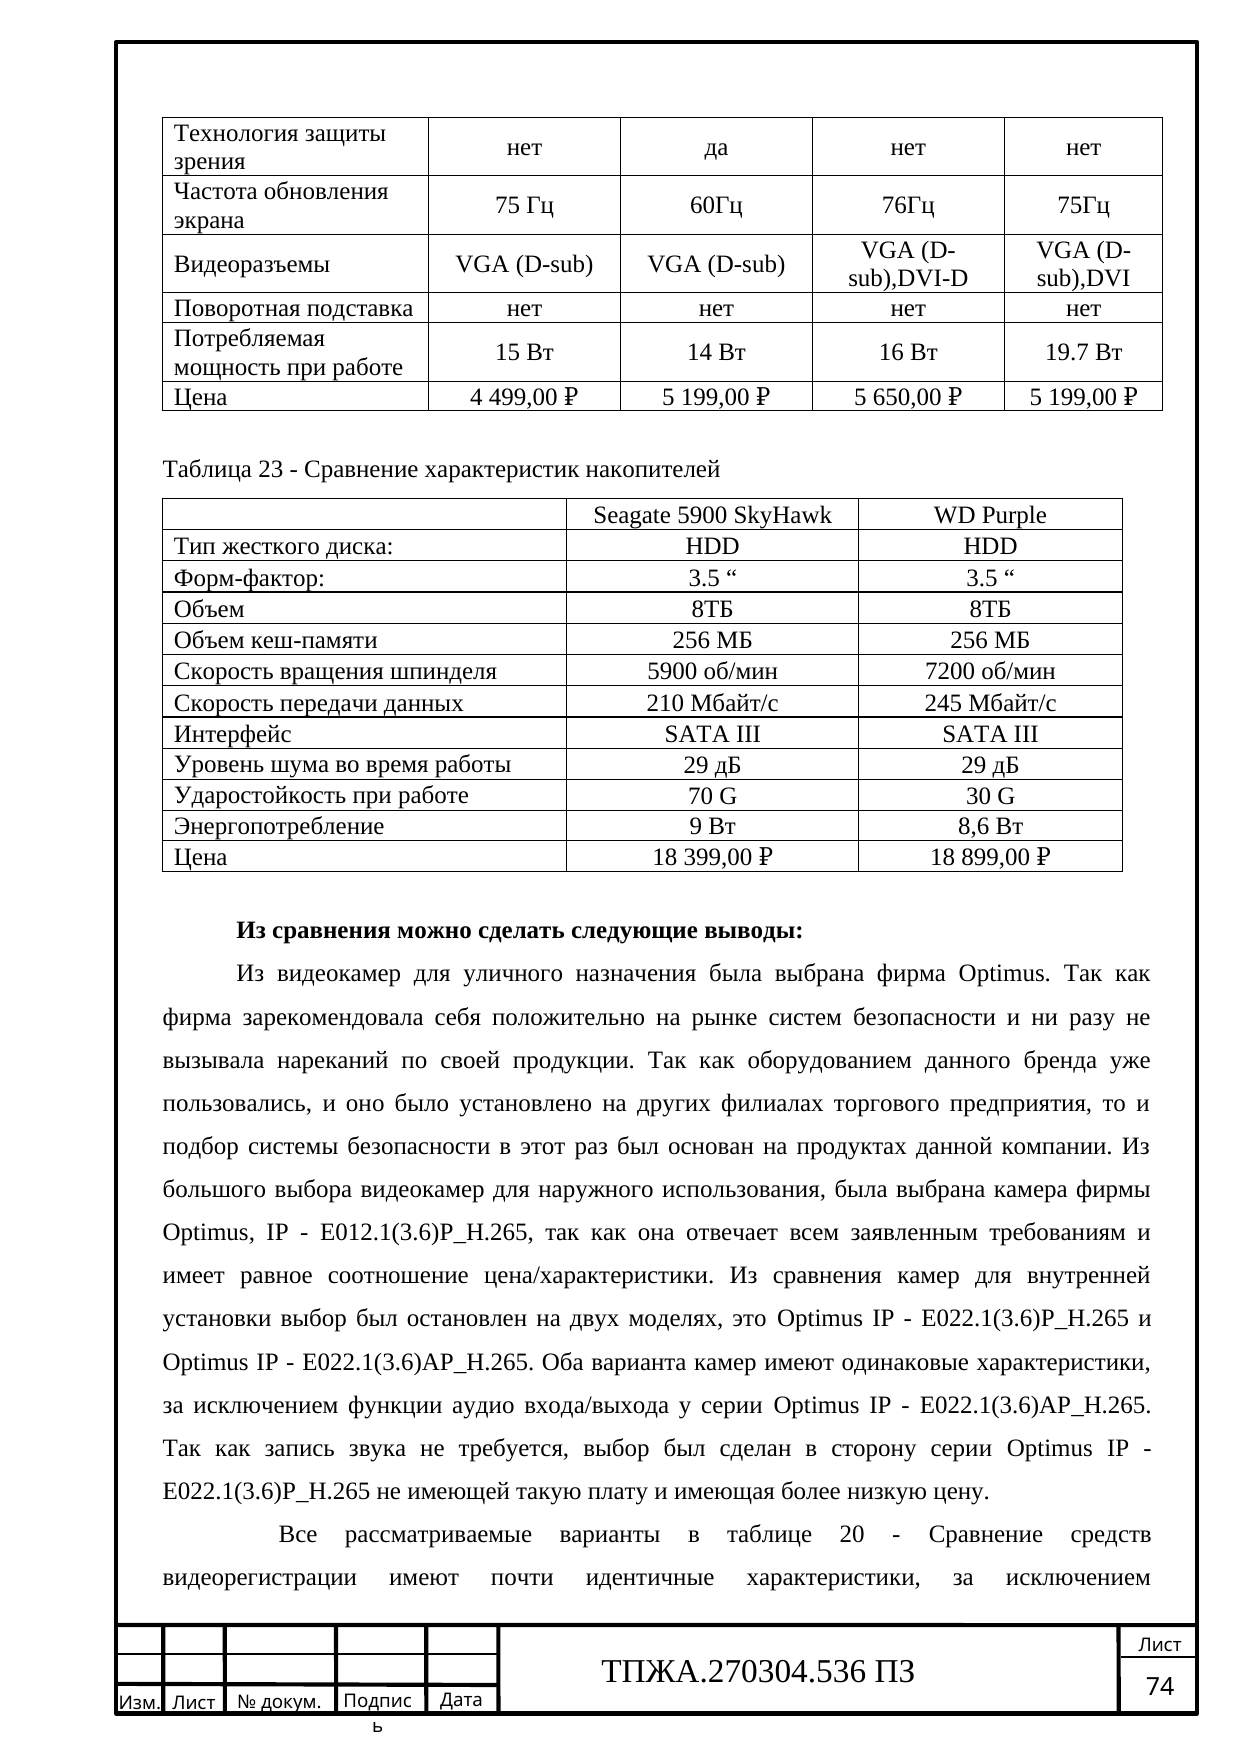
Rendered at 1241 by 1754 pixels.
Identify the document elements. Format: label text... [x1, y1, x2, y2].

table_cell 16 Вт [813, 323, 1004, 381]
table_cell SATA III [859, 718, 1122, 748]
table_cell 5 199,00 ₽ [621, 382, 812, 410]
table_cell 18 899,00 ₽ [859, 841, 1122, 871]
table_cell 8ТБ [859, 593, 1122, 623]
table_cell Объем [163, 593, 566, 623]
table_cell 70 G [567, 780, 858, 810]
table_header [163, 499, 566, 529]
table_cell VGA (D-sub),DVI [1005, 235, 1162, 292]
table_cell HDD [567, 530, 858, 560]
table_cell 4 499,00 ₽ [429, 382, 620, 410]
table_header нет [813, 118, 1004, 175]
table_header да [621, 118, 812, 175]
table_cell 245 Мбайт/с [859, 686, 1122, 716]
table_cell нет [1005, 293, 1162, 322]
table_cell нет [813, 293, 1004, 322]
table_cell 75 Гц [429, 176, 620, 234]
table_cell Цена [163, 841, 566, 871]
table_cell VGA (D-sub),DVI-D [813, 235, 1004, 292]
table_cell Скорость передачи данных [163, 686, 566, 716]
table_cell 18 399,00 ₽ [567, 841, 858, 871]
table_cell 8,6 Вт [859, 811, 1122, 840]
table_cell Тип жесткого диска: [163, 530, 566, 560]
table_cell 60Гц [621, 176, 812, 234]
table_cell 29 дБ [859, 749, 1122, 779]
table_cell 14 Вт [621, 323, 812, 381]
table_cell 210 Мбайт/с [567, 686, 858, 716]
table_header WD Purple [859, 499, 1122, 529]
table_cell Интерфейс [163, 718, 566, 748]
table_cell 3.5 “ [859, 561, 1122, 591]
table_cell 5 199,00 ₽ [1005, 382, 1162, 410]
table_cell Объем кеш-памяти [163, 624, 566, 654]
table_cell 5900 об/мин [567, 655, 858, 685]
table_cell 19.7 Вт [1005, 323, 1162, 381]
table_cell Скорость вращения шпинделя [163, 655, 566, 685]
table_cell 75Гц [1005, 176, 1162, 234]
table_cell 7200 об/мин [859, 655, 1122, 685]
table_cell Потребляемая мощность при работе [163, 323, 428, 381]
table_cell Поворотная подставка [163, 293, 428, 322]
table_cell Энергопотребление [163, 811, 566, 840]
table_header Seagate 5900 SkyHawk [567, 499, 858, 529]
table_cell 15 Вт [429, 323, 620, 381]
table_cell VGA (D-sub) [621, 235, 812, 292]
table_cell 30 G [859, 780, 1122, 810]
table_cell 3.5 “ [567, 561, 858, 591]
table_cell Ударостойкость при работе [163, 780, 566, 810]
table_cell HDD [859, 530, 1122, 560]
table_cell VGA (D-sub) [429, 235, 620, 292]
table_cell Уровень шума во время работы [163, 749, 566, 779]
table_cell Форм-фактор: [163, 561, 566, 591]
table_header нет [429, 118, 620, 175]
text Из сравнения можно сделать следующие выводы: [162, 915, 1152, 944]
table_cell 76Гц [813, 176, 1004, 234]
table_cell Цена [163, 382, 428, 410]
table_header Технология защиты зрения [163, 118, 428, 175]
text Из видеокамер для уличного назначения была выбрана фирма Optimus. Так как фирма зарекомендовала себя положительно на рынке систем безопасности и ни разу не вызывала нареканий по своей продукции. Так как оборудованием данного бренда уже пользовались, и оно было установлено на других филиалах торгового предприятия, то и подбор системы безопасности в этот раз был основан на продуктах данной компании. Из большого выбора видеокамер для наружного использования, была выбрана камера фирмы Optimus, IP - E012.1(3.6)P_H.265, так как она отвечает всем заявленным требованиям и имеет равное соотношение цена/характеристики. Из сравнения камер для внутренней установки выбор был остановлен на двух моделях, это Optimus IP - E022.1(3.6)P_H.265 и Optimus IP - E022.1(3.6)AP_H.265. Оба варианта камер имеют одинаковые характеристики, за исключением функции аудио входа/выхода у серии Optimus IP - E022.1(3.6)AP_H.265. Так как запись звука не требуется, выбор был сделан в сторону серии Optimus IP - E022.1(3.6)P_H.265 не имеющей такую плату и имеющая более низкую цену. [162, 958, 1152, 1505]
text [162, 1519, 1152, 1591]
table_cell 29 дБ [567, 749, 858, 779]
table_cell Видеоразъемы [163, 235, 428, 292]
table_header нет [1005, 118, 1162, 175]
table_cell 8ТБ [567, 593, 858, 623]
table_cell SATA III [567, 718, 858, 748]
text Таблица 23 - Сравнение характеристик накопителей [162, 454, 1152, 483]
table_cell 9 Вт [567, 811, 858, 840]
table_cell 256 МБ [859, 624, 1122, 654]
table_cell нет [621, 293, 812, 322]
table_cell 5 650,00 ₽ [813, 382, 1004, 410]
table_cell 256 МБ [567, 624, 858, 654]
table_cell нет [429, 293, 620, 322]
table_cell Частота обновления экрана [163, 176, 428, 234]
